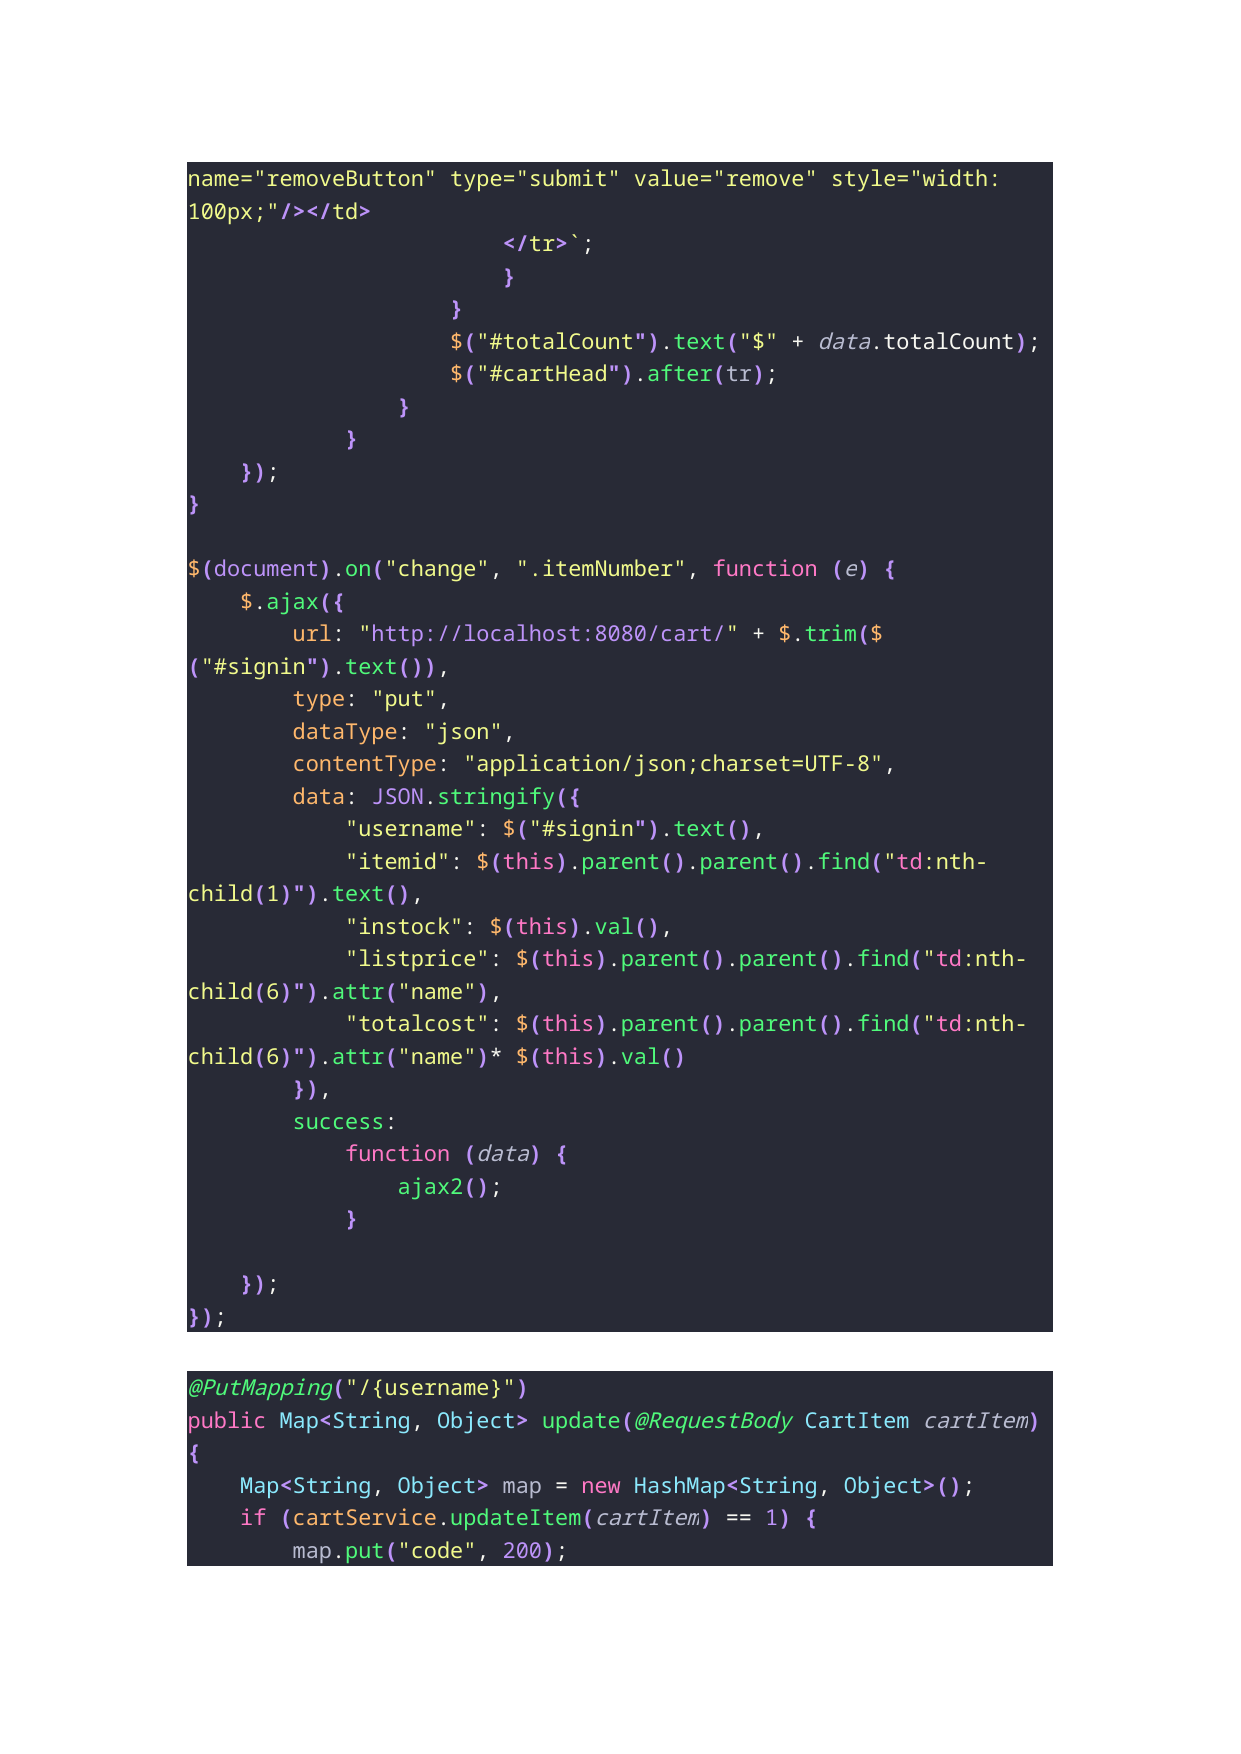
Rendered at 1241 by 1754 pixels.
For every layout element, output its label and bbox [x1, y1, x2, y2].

text [187, 1371, 1053, 1566]
text [187, 162, 1053, 1332]
